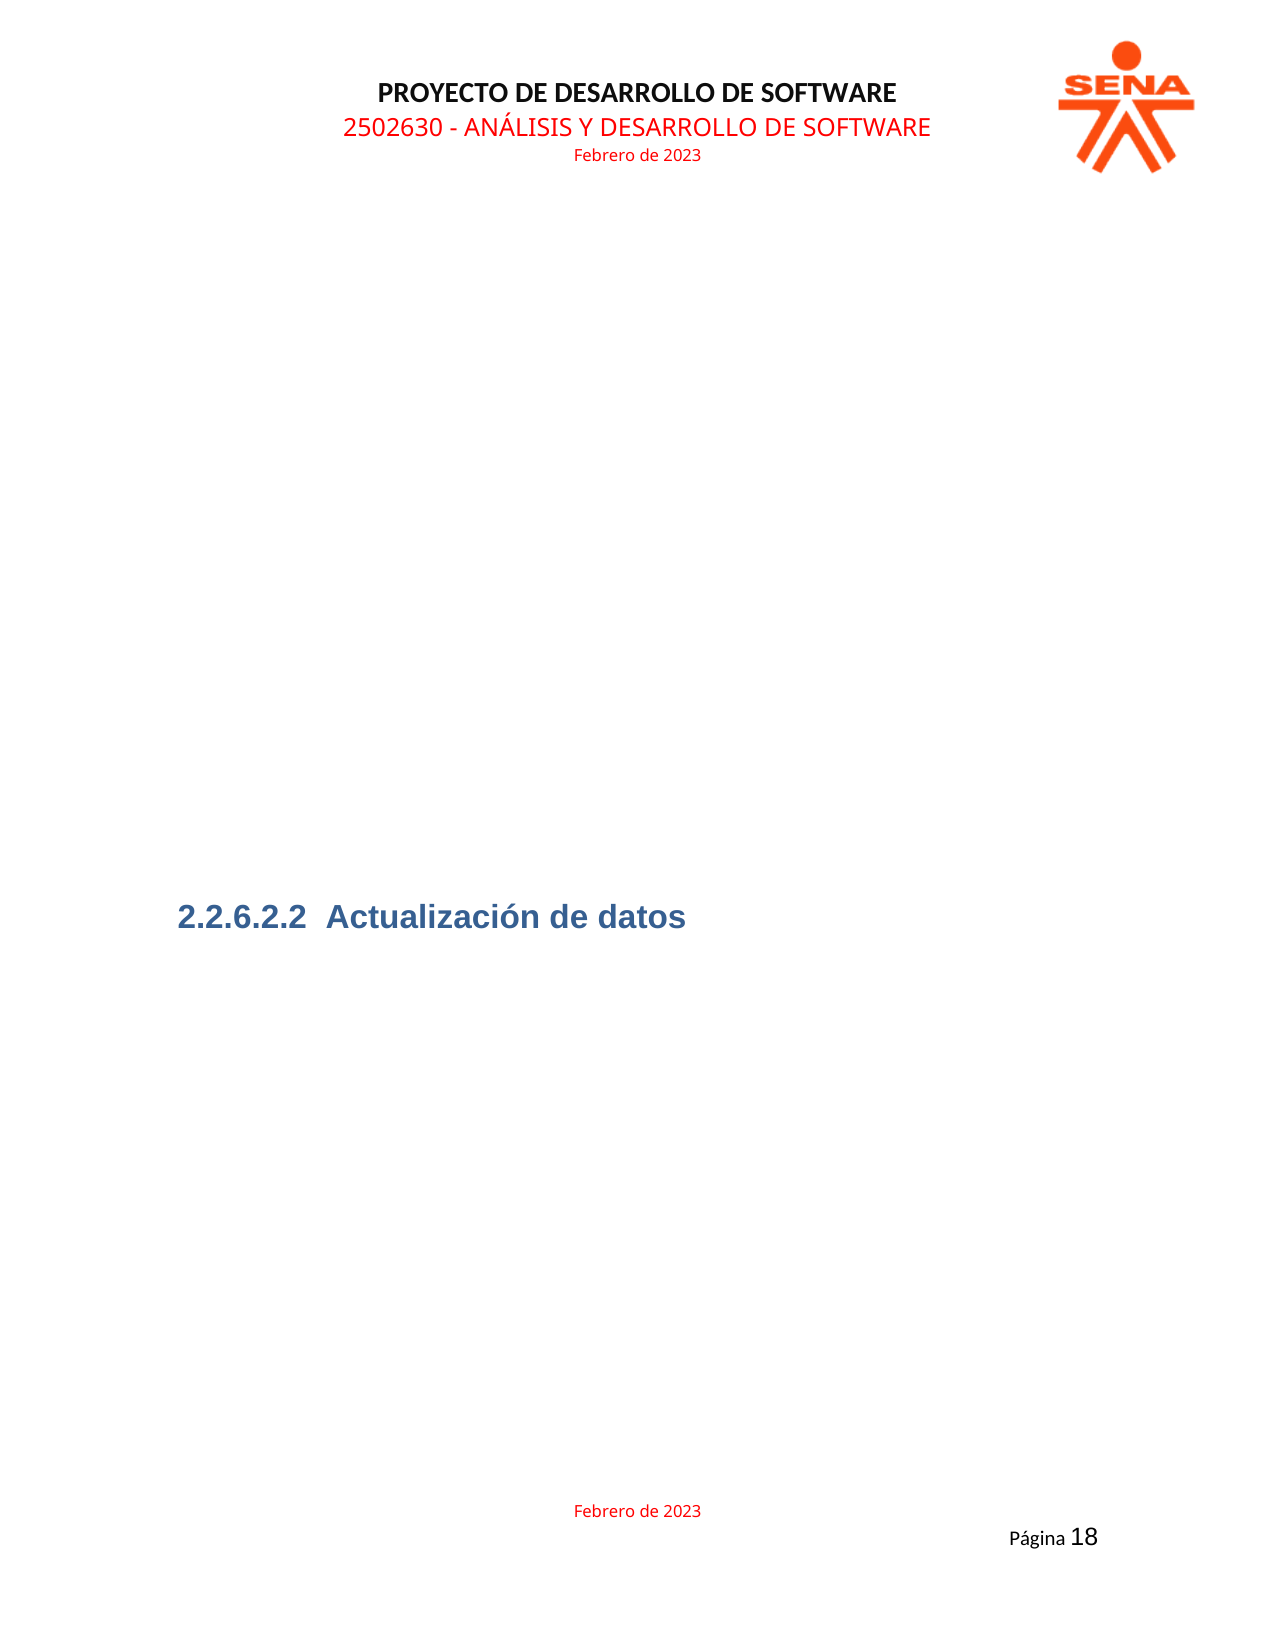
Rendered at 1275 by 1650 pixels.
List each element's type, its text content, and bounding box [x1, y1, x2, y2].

picture [1045, 36, 1205, 181]
text 2.2.6.2.2 Actualización de datos [177, 897, 1098, 936]
